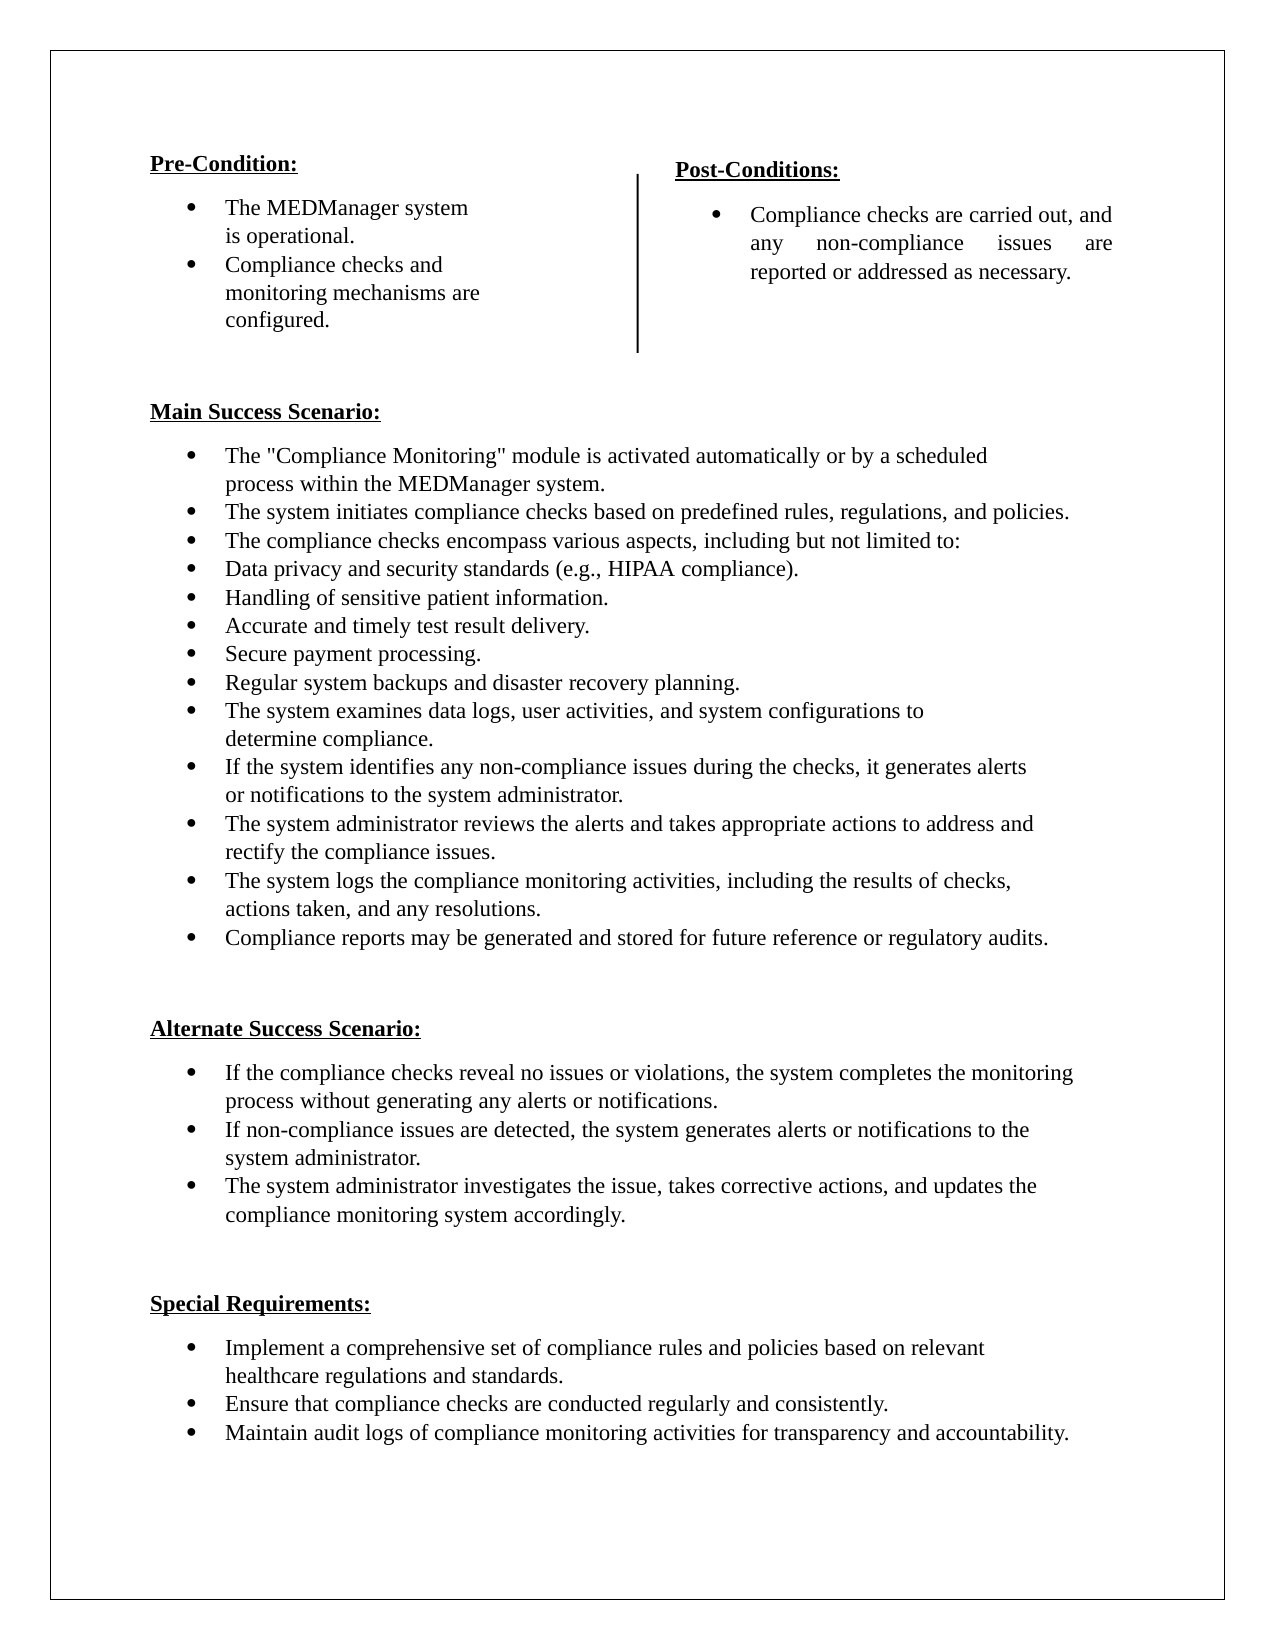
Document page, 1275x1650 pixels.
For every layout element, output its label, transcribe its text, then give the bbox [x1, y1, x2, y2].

subtitle Pre-Condition: [150, 150, 554, 176]
list The compliance checks encompass various aspects, including but not limited to: [187, 527, 1139, 553]
subtitle Alternate Success Scenario: [150, 1014, 1139, 1041]
list The system logs the compliance monitoring activities, including the results of checks, actions taken, and any resolutions. [187, 867, 1082, 922]
list If the system identifies any non-compliance issues during the checks, it generates alerts or notifications to the system administrator. [187, 753, 1051, 808]
list Compliance reports may be generated and stored for future reference or regulatory audits. [187, 924, 1139, 951]
list The system examines data logs, user activities, and system configurations to determine compliance. [187, 697, 1021, 751]
list Accurate and timely test result delivery. [187, 612, 1139, 638]
list Compliance checks are carried out, and any non-compliance issues are reported or addressed as necessary. [712, 201, 1113, 284]
list Data privacy and security standards (e.g., HIPAA compliance). [187, 555, 1139, 581]
list The MEDManager system is operational. [187, 194, 489, 249]
subtitle Post-Conditions: [675, 156, 1139, 183]
list Maintain audit logs of compliance monitoring activities for transparency and accountability. [187, 1418, 1139, 1445]
list The system initiates compliance checks based on predefined rules, regulations, and policies. [187, 498, 1139, 525]
list Regular system backups and disaster recovery planning. [187, 669, 1139, 695]
list The system administrator reviews the alerts and takes appropriate actions to address and rectify the compliance issues. [187, 810, 1098, 865]
list If the compliance checks reveal no issues or violations, the system completes the monitoring process without generating any alerts or notifications. [187, 1059, 1074, 1114]
list If non-compliance issues are detected, the system generates alerts or notifications to the system administrator. [187, 1116, 1098, 1171]
list Ensure that compliance checks are conducted regularly and consistently. [187, 1390, 1139, 1417]
subtitle Special Requirements: [150, 1290, 1139, 1316]
list Handling of sensitive patient information. [187, 584, 1139, 610]
list The "Compliance Monitoring" module is activated automatically or by a scheduled process within the MEDManager system. [187, 442, 1061, 497]
list Secure payment processing. [187, 640, 1139, 667]
list Implement a comprehensive set of compliance rules and policies based on relevant healthcare regulations and standards. [187, 1334, 1084, 1388]
list The system administrator investigates the issue, takes corrective actions, and updates the compliance monitoring system accordingly. [187, 1173, 1038, 1227]
list Compliance checks and monitoring mechanisms are configured. [187, 251, 550, 333]
subtitle Main Success Scenario: [150, 398, 1139, 424]
